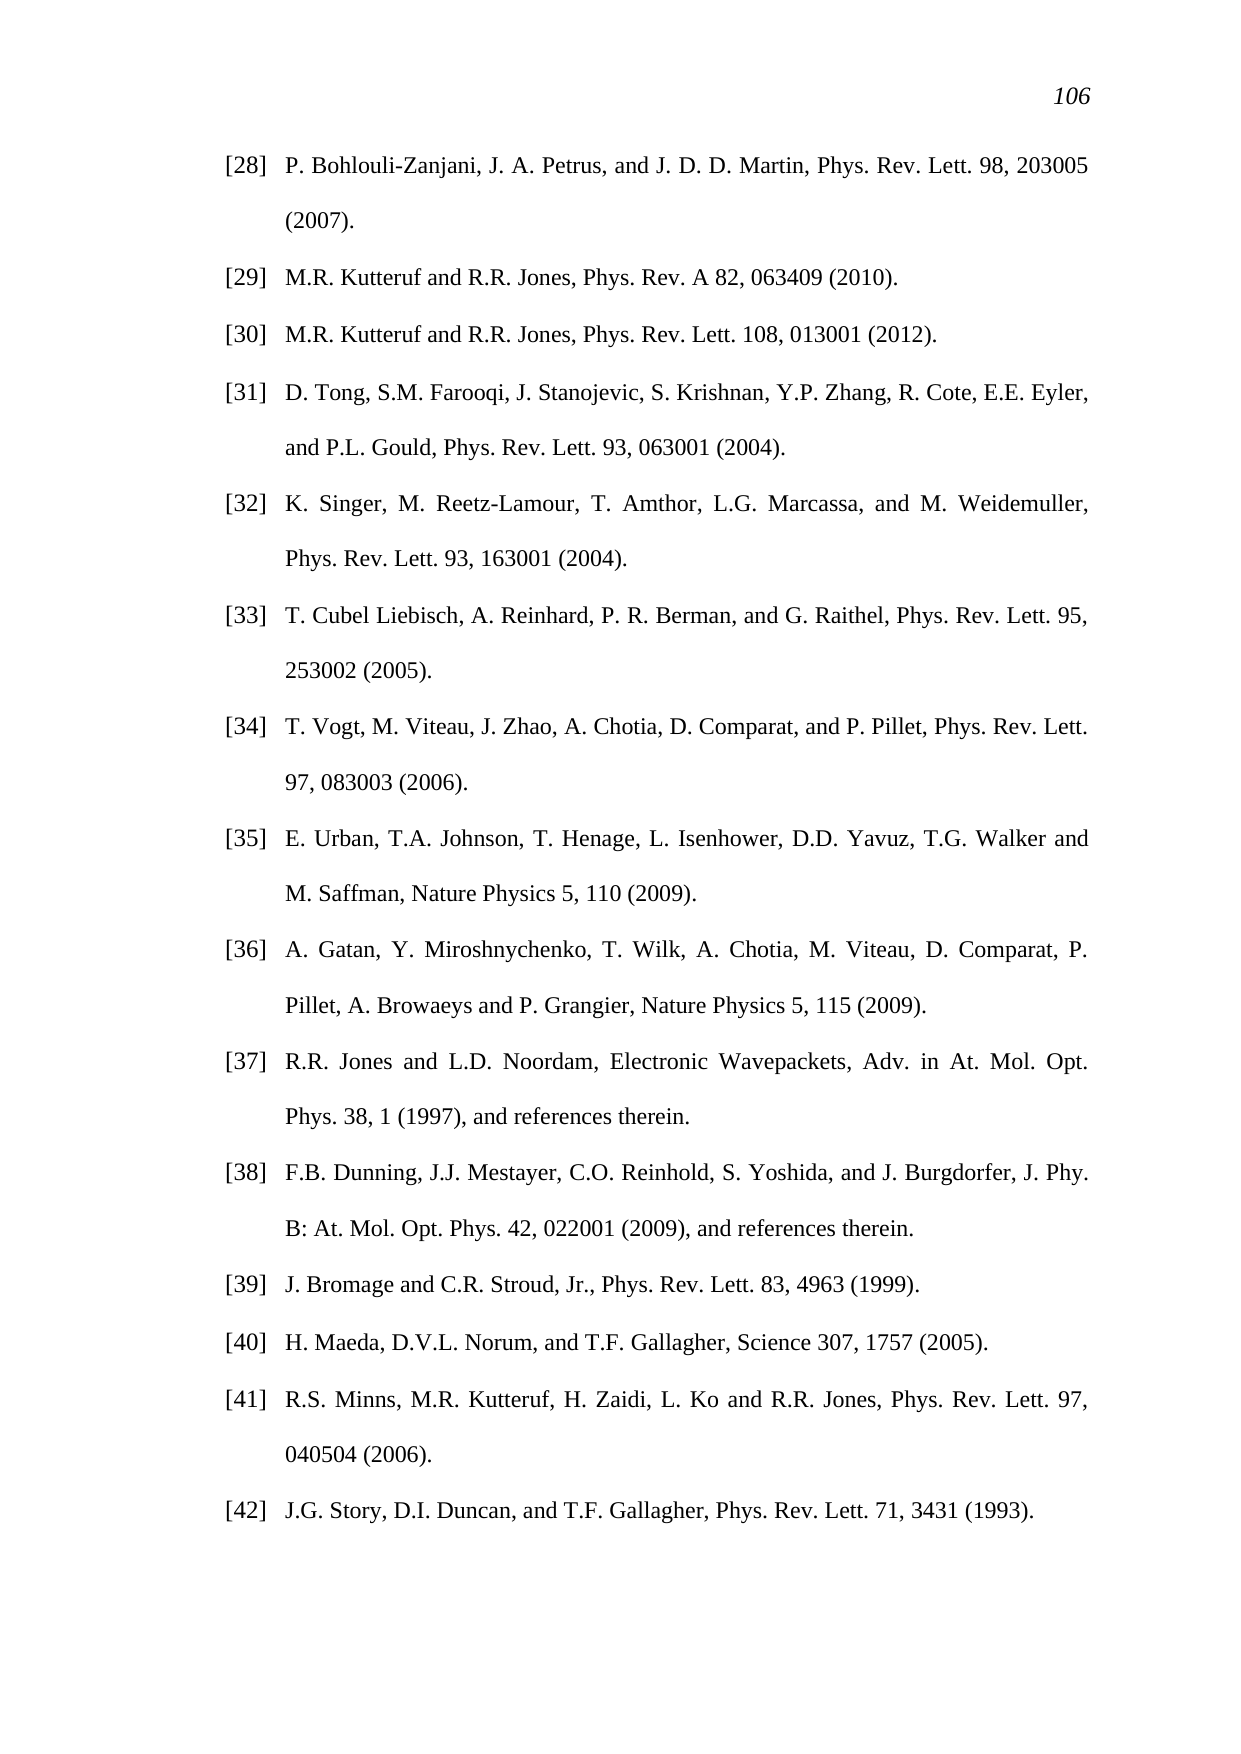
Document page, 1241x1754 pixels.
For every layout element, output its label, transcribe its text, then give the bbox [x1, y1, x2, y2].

list P. Bohlouli-Zanjani, J. A. Petrus, and J. D. D. Martin, Phys. Rev. Lett. 98, 203005 (2007). [225, 150, 1090, 234]
list M.R. Kutteruf and R.R. Jones, Phys. Rev. A 82, 063409 (2010). [225, 262, 1090, 290]
list D. Tong, S.M. Farooqi, J. Stanojevic, S. Krishnan, Y.P. Zhang, R. Cote, E.E. Eyler, and P.L. Gould, Phys. Rev. Lett. 93, 063001 (2004). [225, 377, 1090, 461]
list J.G. Story, D.I. Duncan, and T.F. Gallagher, Phys. Rev. Lett. 71, 3431 (1993). [225, 1496, 1090, 1524]
list A. Gatan, Y. Miroshnychenko, T. Wilk, A. Chotia, M. Viteau, D. Comparat, P. Pillet, A. Browaeys and P. Grangier, Nature Physics 5, 115 (2009). [225, 934, 1090, 1018]
list F.B. Dunning, J.J. Mestayer, C.O. Reinhold, S. Yoshida, and J. Burgdorfer, J. Phy. B: At. Mol. Opt. Phys. 42, 022001 (2009), and references therein. [225, 1157, 1090, 1241]
list E. Urban, T.A. Johnson, T. Henage, L. Isenhower, D.D. Yavuz, T.G. Walker and M. Saffman, Nature Physics 5, 110 (2009). [225, 823, 1090, 907]
list R.S. Minns, M.R. Kutteruf, H. Zaidi, L. Ko and R.R. Jones, Phys. Rev. Lett. 97, 040504 (2006). [225, 1384, 1090, 1468]
list T. Vogt, M. Viteau, J. Zhao, A. Chotia, D. Comparat, and P. Pillet, Phys. Rev. Lett. 97, 083003 (2006). [225, 711, 1090, 795]
list J. Bromage and C.R. Stroud, Jr., Phys. Rev. Lett. 83, 4963 (1999). [225, 1269, 1090, 1298]
list K. Singer, M. Reetz-Lamour, T. Amthor, L.G. Marcassa, and M. Weidemuller, Phys. Rev. Lett. 93, 163001 (2004). [225, 488, 1090, 572]
list R.R. Jones and L.D. Noordam, Electronic Wavepackets, Adv. in At. Mol. Opt. Phys. 38, 1 (1997), and references therein. [225, 1046, 1090, 1130]
list T. Cubel Liebisch, A. Reinhard, P. R. Berman, and G. Raithel, Phys. Rev. Lett. 95, 253002 (2005). [225, 600, 1090, 684]
list M.R. Kutteruf and R.R. Jones, Phys. Rev. Lett. 108, 013001 (2012). [225, 319, 1090, 348]
list H. Maeda, D.V.L. Norum, and T.F. Gallagher, Science 307, 1757 (2005). [225, 1327, 1090, 1355]
